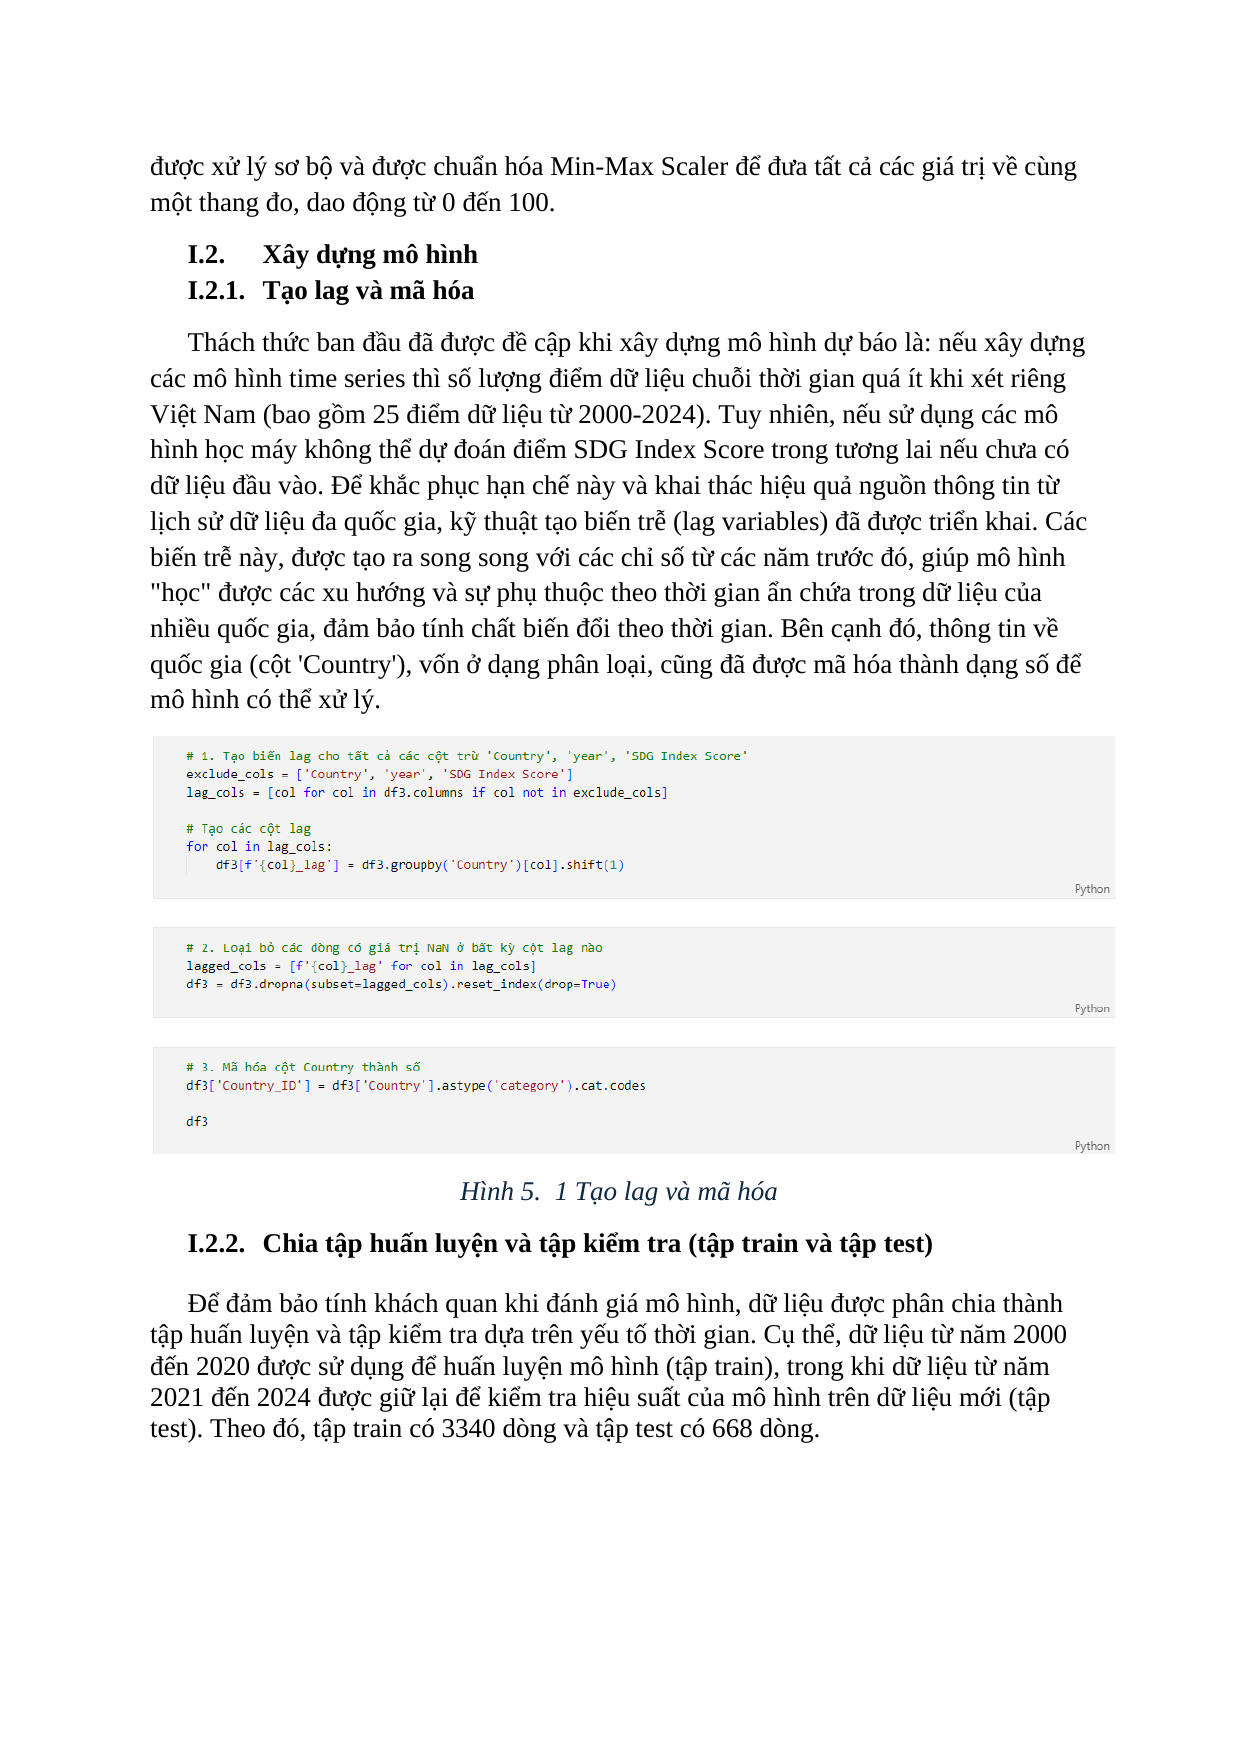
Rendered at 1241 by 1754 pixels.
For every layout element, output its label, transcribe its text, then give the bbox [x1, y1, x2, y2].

text Hình 5. 1 Tạo lag và mã hóa [150, 1175, 1090, 1206]
list Tạo lag và mã hóa [187, 274, 1090, 305]
list Xây dựng mô hình [187, 238, 1090, 269]
picture [150, 736, 1116, 1154]
text Thách thức ban đầu đã được đề cập khi xây dựng mô hình dự báo là: nếu xây dựng các mô hình time series thì số lượng điểm dữ liệu chuỗi thời gian quá ít khi xét riêng Việt Nam (bao gồm 25 điểm dữ liệu từ 2000-2024). Tuy nhiên, nếu sử dụng các mô hình học máy không thể dự đoán điểm SDG Index Score trong tương lai nếu chưa có dữ liệu đầu vào. Để khắc phục hạn chế này và khai thác hiệu quả nguồn thông tin từ lịch sử dữ liệu đa quốc gia, kỹ thuật tạo biến trễ (lag variables) đã được triển khai. Các biến trễ này, được tạo ra song song với các chỉ số từ các năm trước đó, giúp mô hình "học" được các xu hướng và sự phụ thuộc theo thời gian ẩn chứa trong dữ liệu của nhiều quốc gia, đảm bảo tính chất biến đổi theo thời gian. Bên cạnh đó, thông tin về quốc gia (cột 'Country'), vốn ở dạng phân loại, cũng đã được mã hóa thành dạng số để mô hình có thể xử lý. [150, 326, 1090, 715]
text Để đảm bảo tính khách quan khi đánh giá mô hình, dữ liệu được phân chia thành tập huấn luyện và tập kiểm tra dựa trên yếu tố thời gian. Cụ thể, dữ liệu từ năm 2000 đến 2020 được sử dụng để huấn luyện mô hình (tập train), trong khi dữ liệu từ năm 2021 đến 2024 được giữ lại để kiểm tra hiệu suất của mô hình trên dữ liệu mới (tập test). Theo đó, tập train có 3340 dòng và tập test có 668 dòng. [150, 1287, 1090, 1443]
list Chia tập huấn luyện và tập kiểm tra (tập train và tập test) [187, 1227, 1090, 1258]
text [150, 150, 1090, 217]
